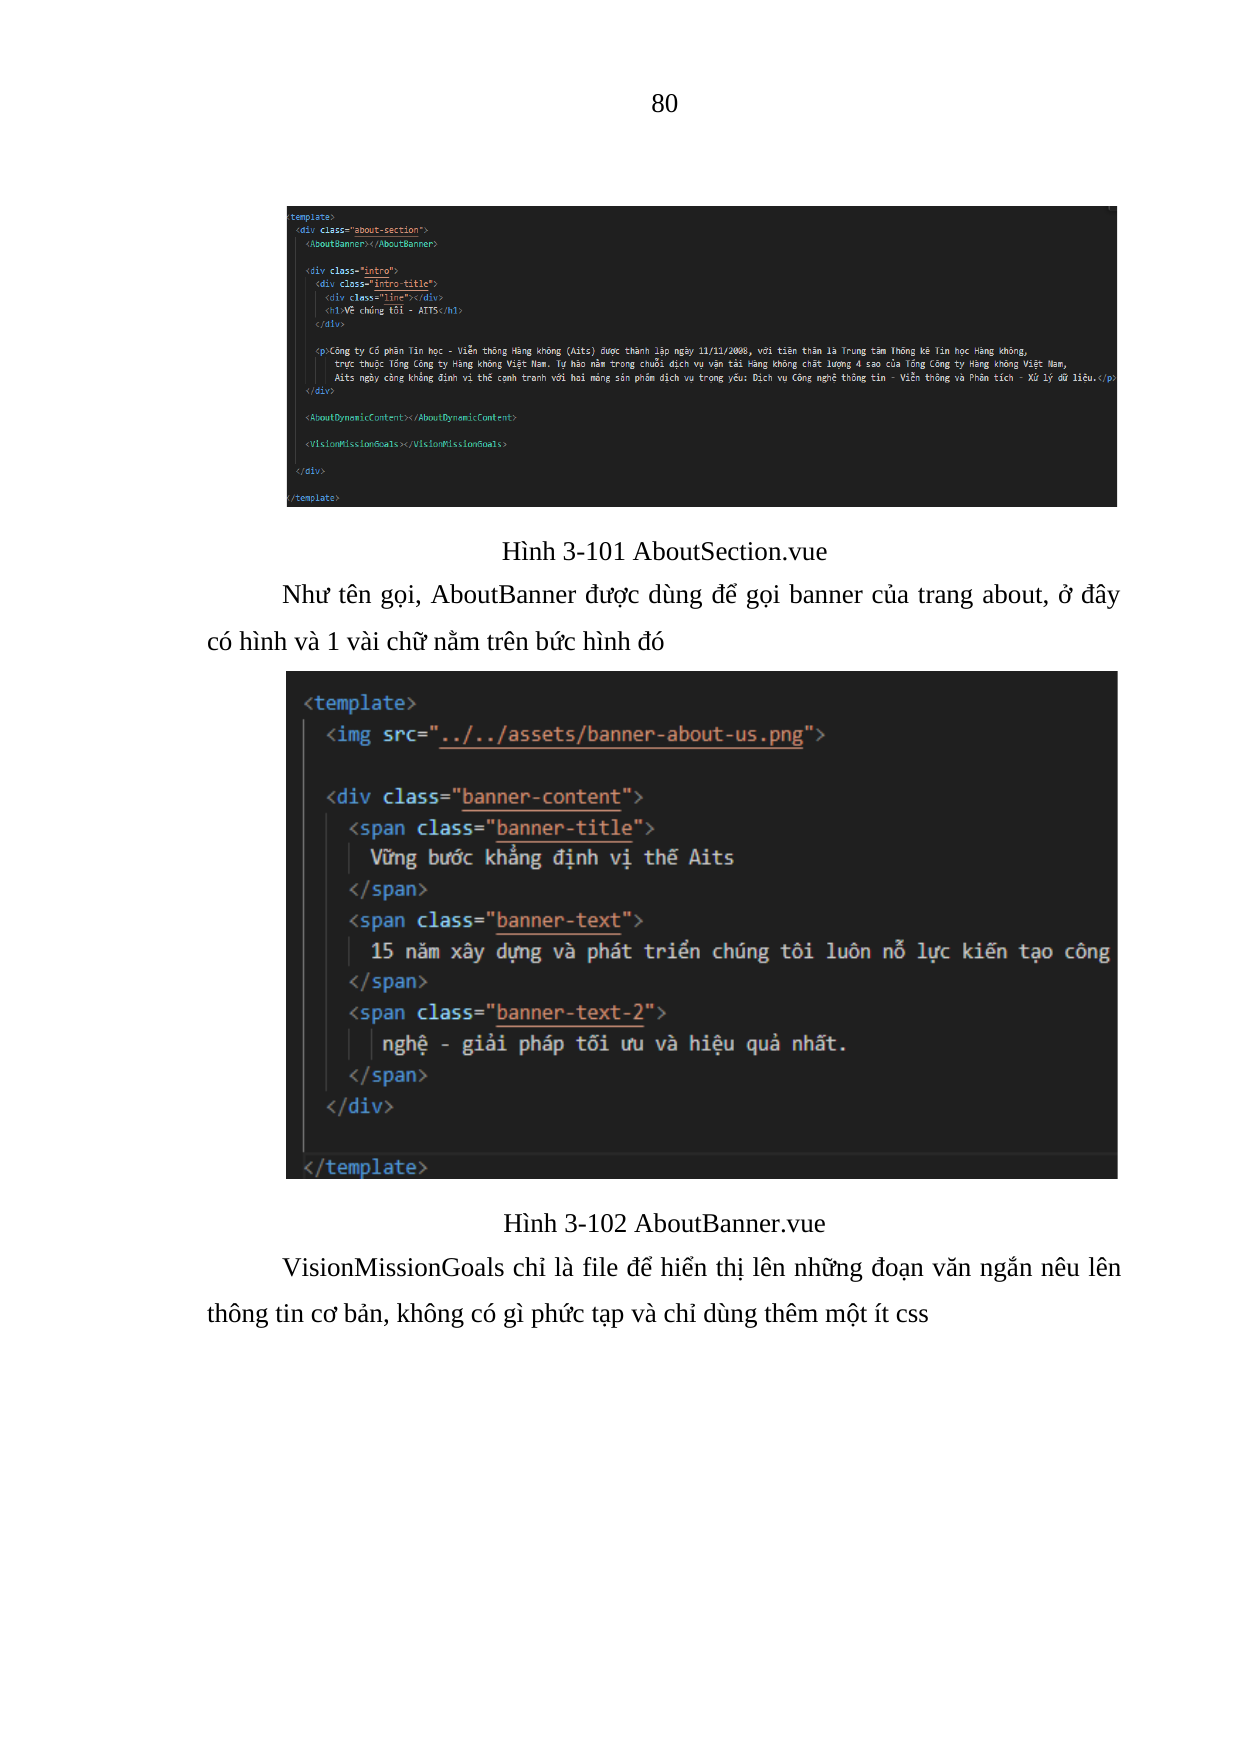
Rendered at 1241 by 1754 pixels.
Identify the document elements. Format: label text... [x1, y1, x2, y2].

picture [286, 671, 1118, 1179]
text VisionMissionGoals chỉ là file để hiển thị lên những đoạn văn ngắn nêu lên thông tin cơ bản, không có gì phức tạp và chỉ dùng thêm một ít css [207, 1251, 1122, 1328]
picture [286, 206, 1118, 507]
text Như tên gọi, AboutBanner được dùng để gọi banner của trang about, ở đây có hình và 1 vài chữ nằm trên bức hình đó [207, 578, 1122, 656]
